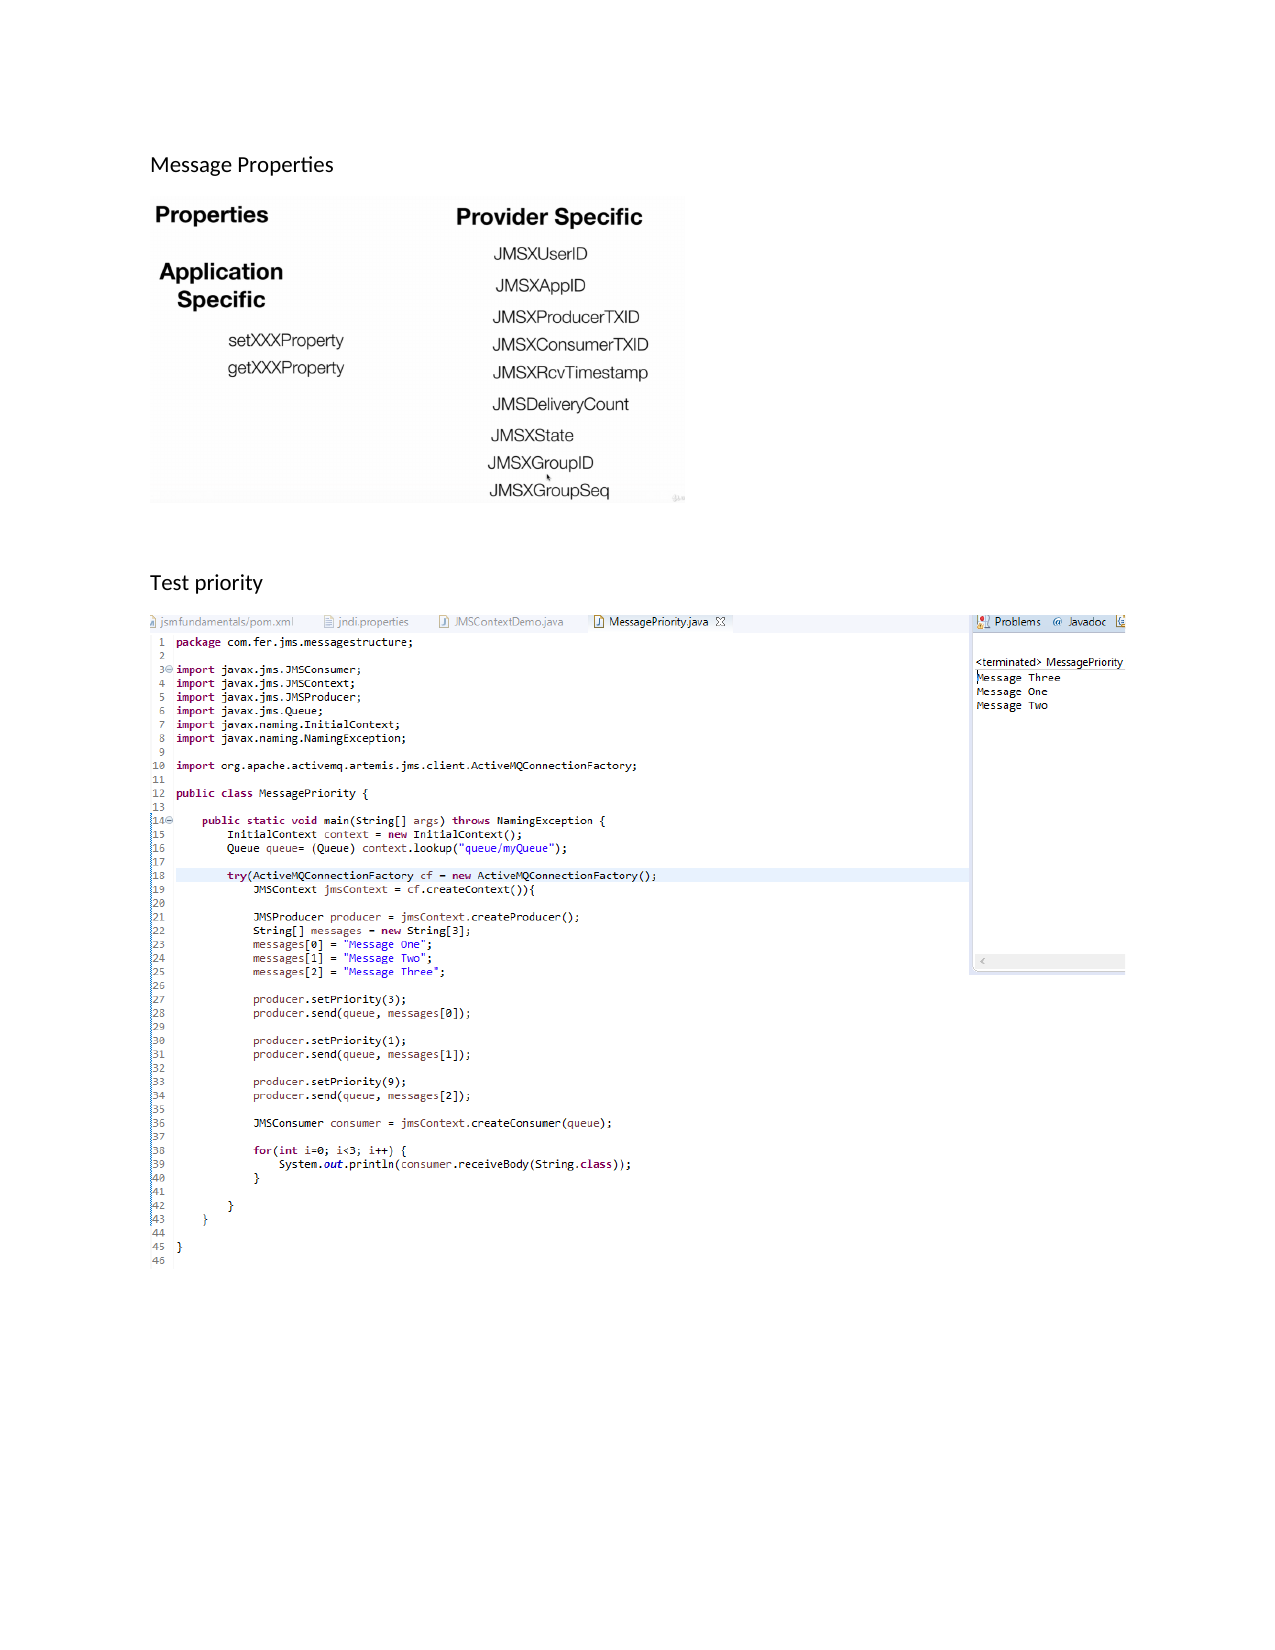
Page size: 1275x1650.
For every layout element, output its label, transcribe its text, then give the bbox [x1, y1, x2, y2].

picture [150, 615, 1125, 1269]
text Message Properties [150, 150, 1125, 178]
text Test priority [150, 568, 1125, 596]
picture [150, 196, 685, 503]
